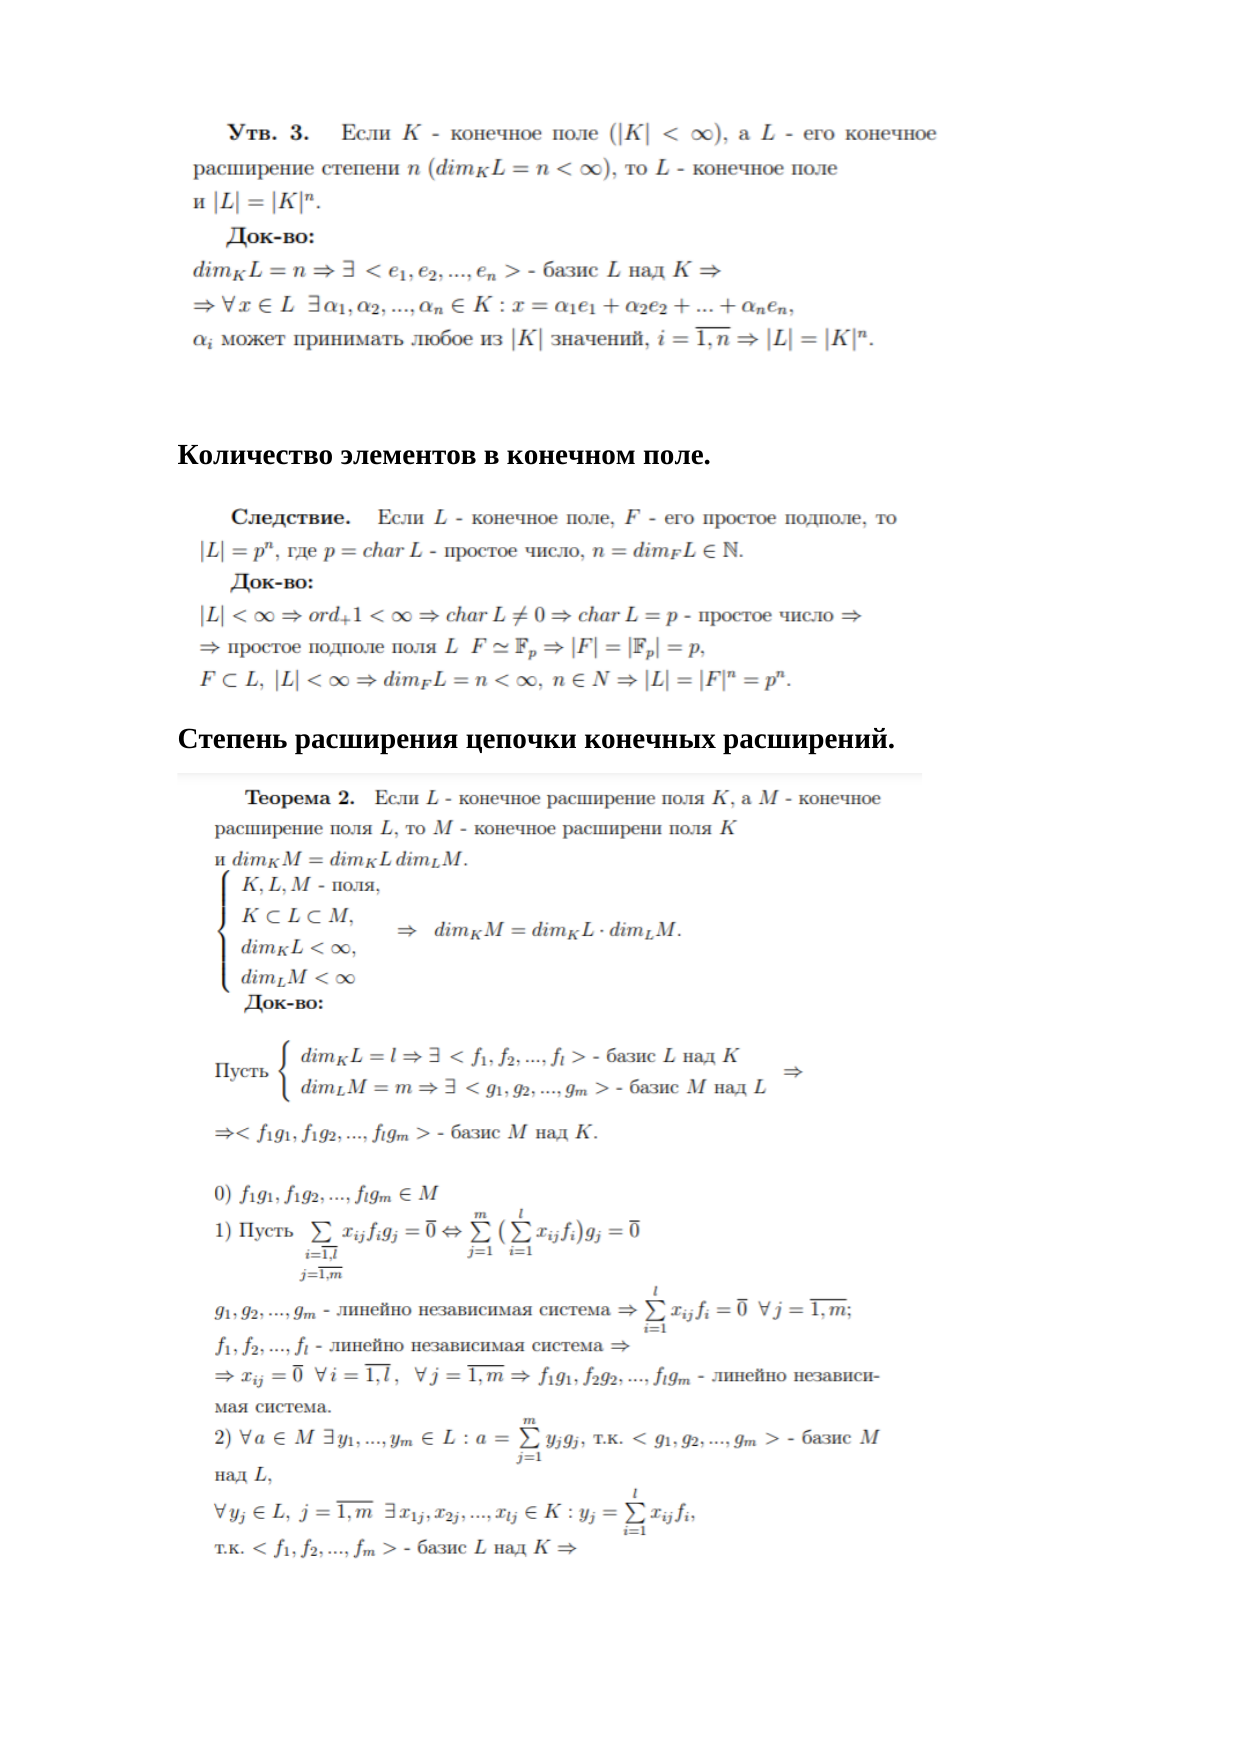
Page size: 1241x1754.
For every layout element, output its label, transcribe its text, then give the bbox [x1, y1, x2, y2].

picture [177, 118, 957, 366]
picture [177, 490, 916, 703]
text Количество элементов в конечном поле. [177, 437, 1152, 471]
picture [177, 773, 923, 1571]
text Степень расширения цепочки конечных расширений. [177, 721, 1152, 754]
